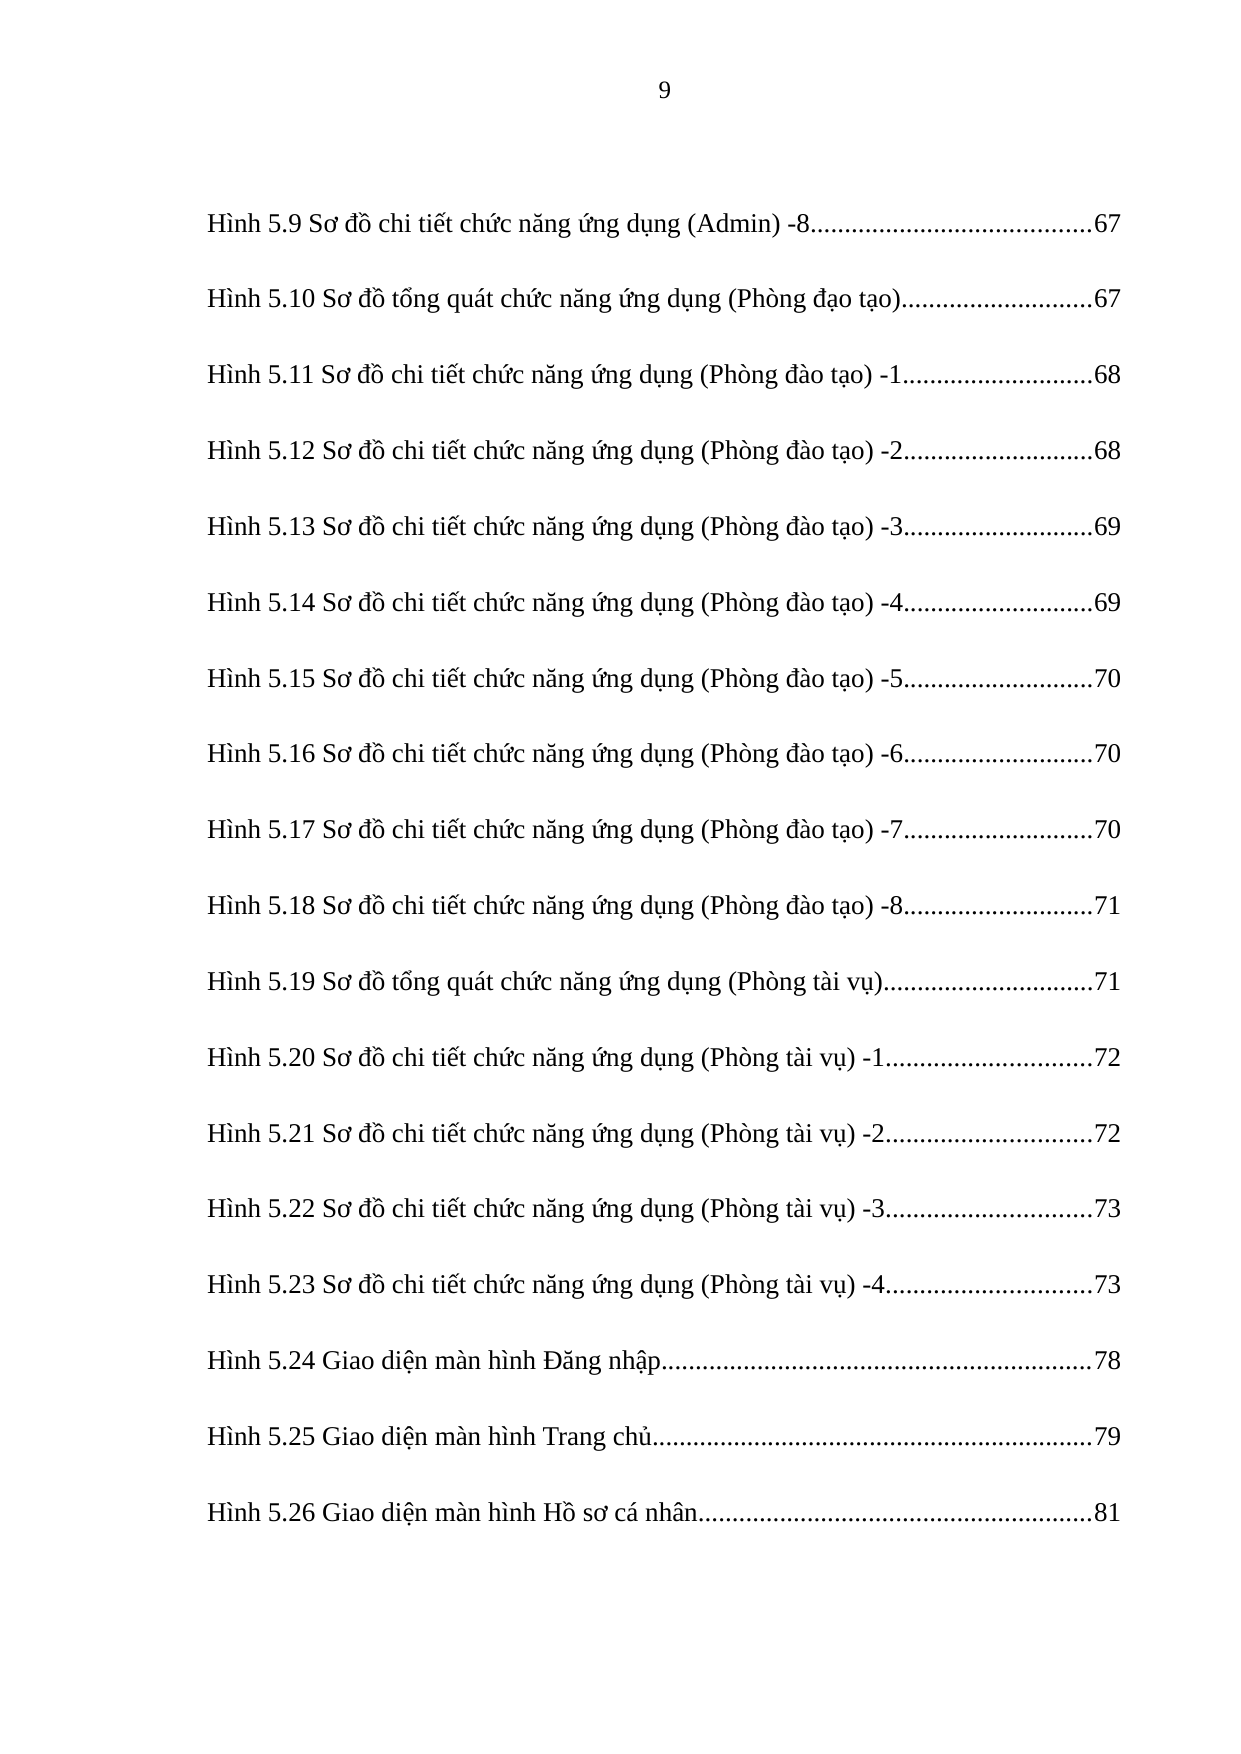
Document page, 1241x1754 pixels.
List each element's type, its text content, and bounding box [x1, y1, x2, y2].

text Hình 5.25 Giao diện màn hình Trang chủ 79 [207, 1420, 1122, 1451]
text Hình 5.21 Sơ đồ chi tiết chức năng ứng dụng (Phòng tài vụ) -2 72 [207, 1117, 1122, 1148]
text Hình 5.14 Sơ đồ chi tiết chức năng ứng dụng (Phòng đào tạo) -4 69 [207, 586, 1122, 617]
text Hình 5.13 Sơ đồ chi tiết chức năng ứng dụng (Phòng đào tạo) -3 69 [207, 510, 1122, 541]
text Hình 5.12 Sơ đồ chi tiết chức năng ứng dụng (Phòng đào tạo) -2 68 [207, 434, 1122, 465]
text Hình 5.24 Giao diện màn hình Đăng nhập 78 [207, 1344, 1122, 1375]
text Hình 5.16 Sơ đồ chi tiết chức năng ứng dụng (Phòng đào tạo) -6 70 [207, 738, 1122, 769]
text Hình 5.18 Sơ đồ chi tiết chức năng ứng dụng (Phòng đào tạo) -8 71 [207, 889, 1122, 920]
text Hình 5.17 Sơ đồ chi tiết chức năng ứng dụng (Phòng đào tạo) -7 70 [207, 813, 1122, 844]
text Hình 5.26 Giao diện màn hình Hồ sơ cá nhân 81 [207, 1496, 1122, 1527]
text Hình 5.23 Sơ đồ chi tiết chức năng ứng dụng (Phòng tài vụ) -4 73 [207, 1268, 1122, 1299]
text Hình 5.20 Sơ đồ chi tiết chức năng ứng dụng (Phòng tài vụ) -1 72 [207, 1041, 1122, 1072]
text Hình 5.9 Sơ đồ chi tiết chức năng ứng dụng (Admin) -8 67 [207, 207, 1122, 238]
text Hình 5.19 Sơ đồ tổng quát chức năng ứng dụng (Phòng tài vụ) 71 [207, 965, 1122, 996]
text Hình 5.11 Sơ đồ chi tiết chức năng ứng dụng (Phòng đào tạo) -1 68 [207, 358, 1122, 389]
text Hình 5.15 Sơ đồ chi tiết chức năng ứng dụng (Phòng đào tạo) -5 70 [207, 662, 1122, 693]
text Hình 5.22 Sơ đồ chi tiết chức năng ứng dụng (Phòng tài vụ) -3 73 [207, 1193, 1122, 1224]
text Hình 5.10 Sơ đồ tổng quát chức năng ứng dụng (Phòng đạo tạo) 67 [207, 283, 1122, 314]
